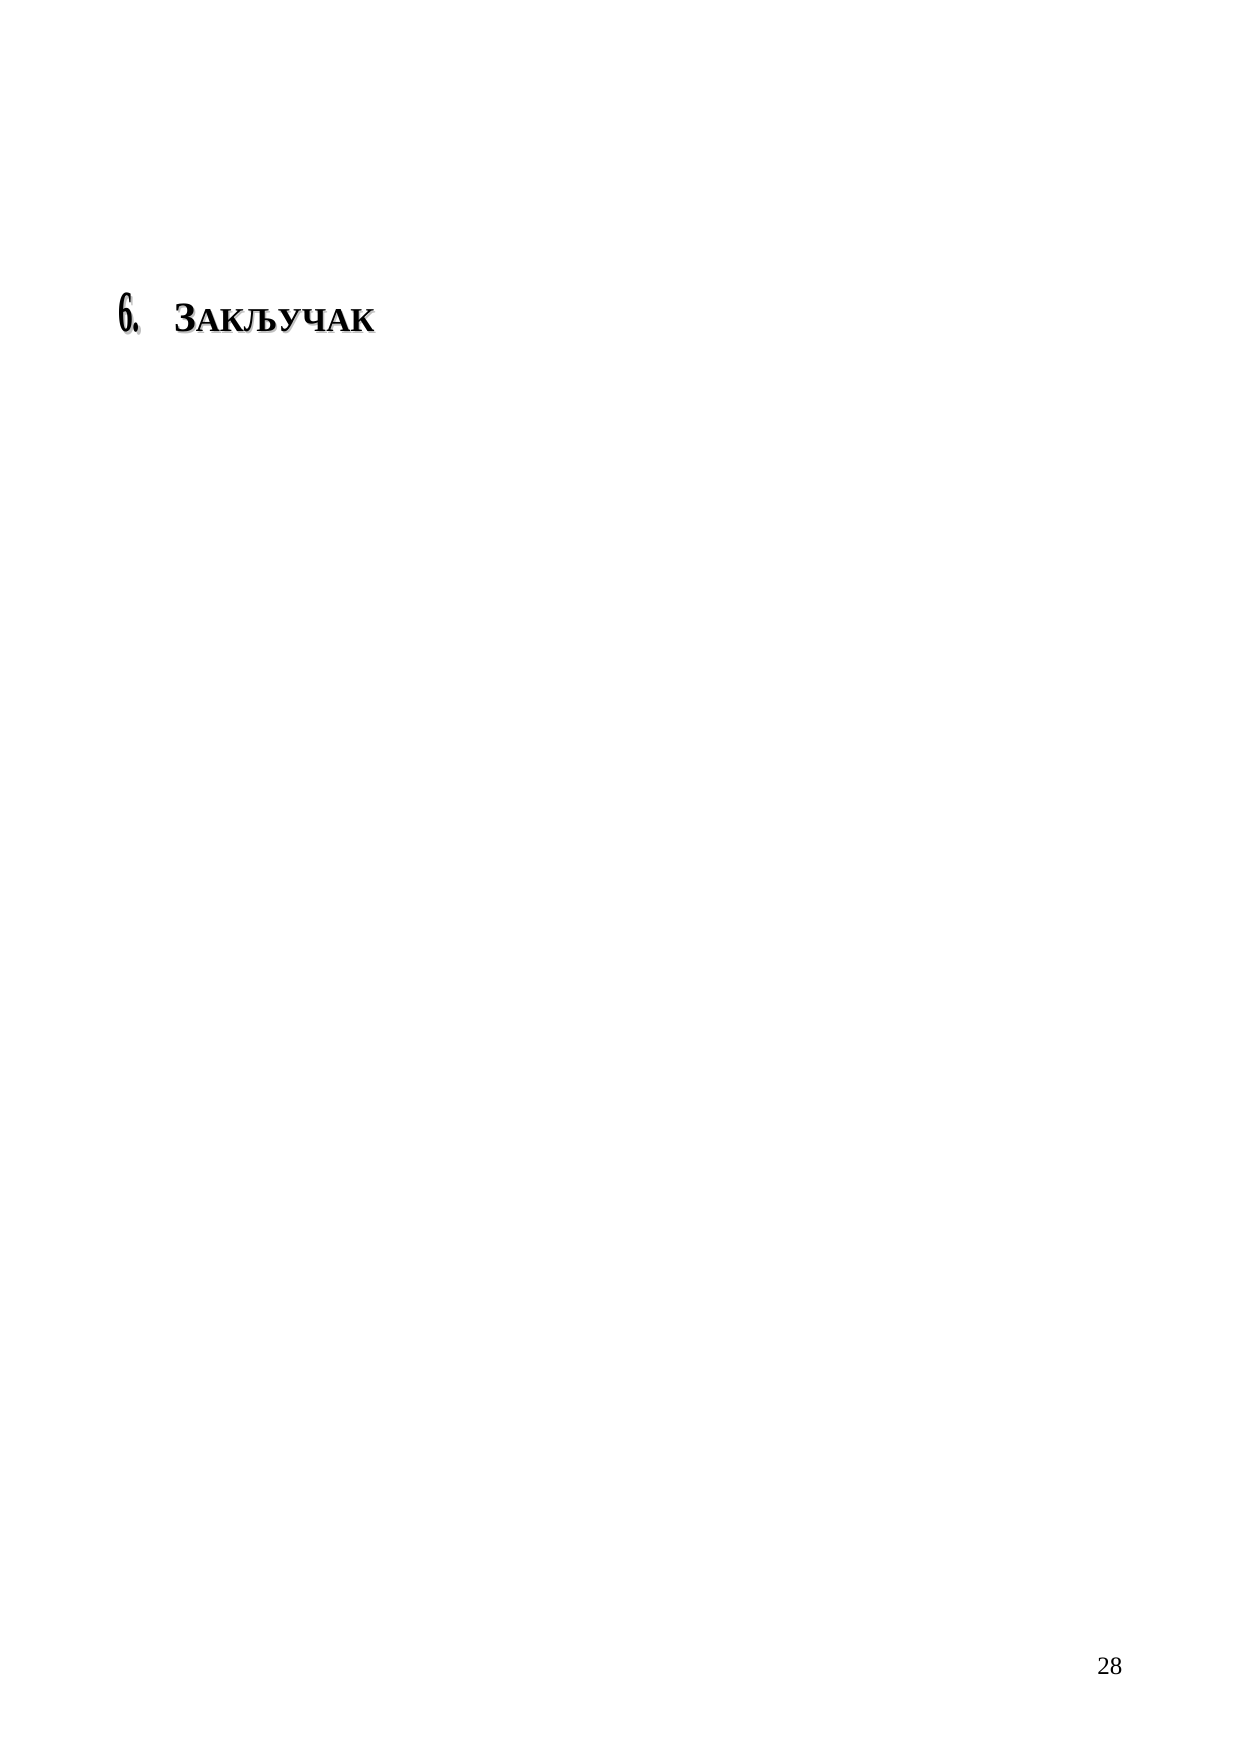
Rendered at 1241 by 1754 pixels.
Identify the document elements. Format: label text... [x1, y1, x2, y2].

text Закључак [118, 277, 1122, 344]
